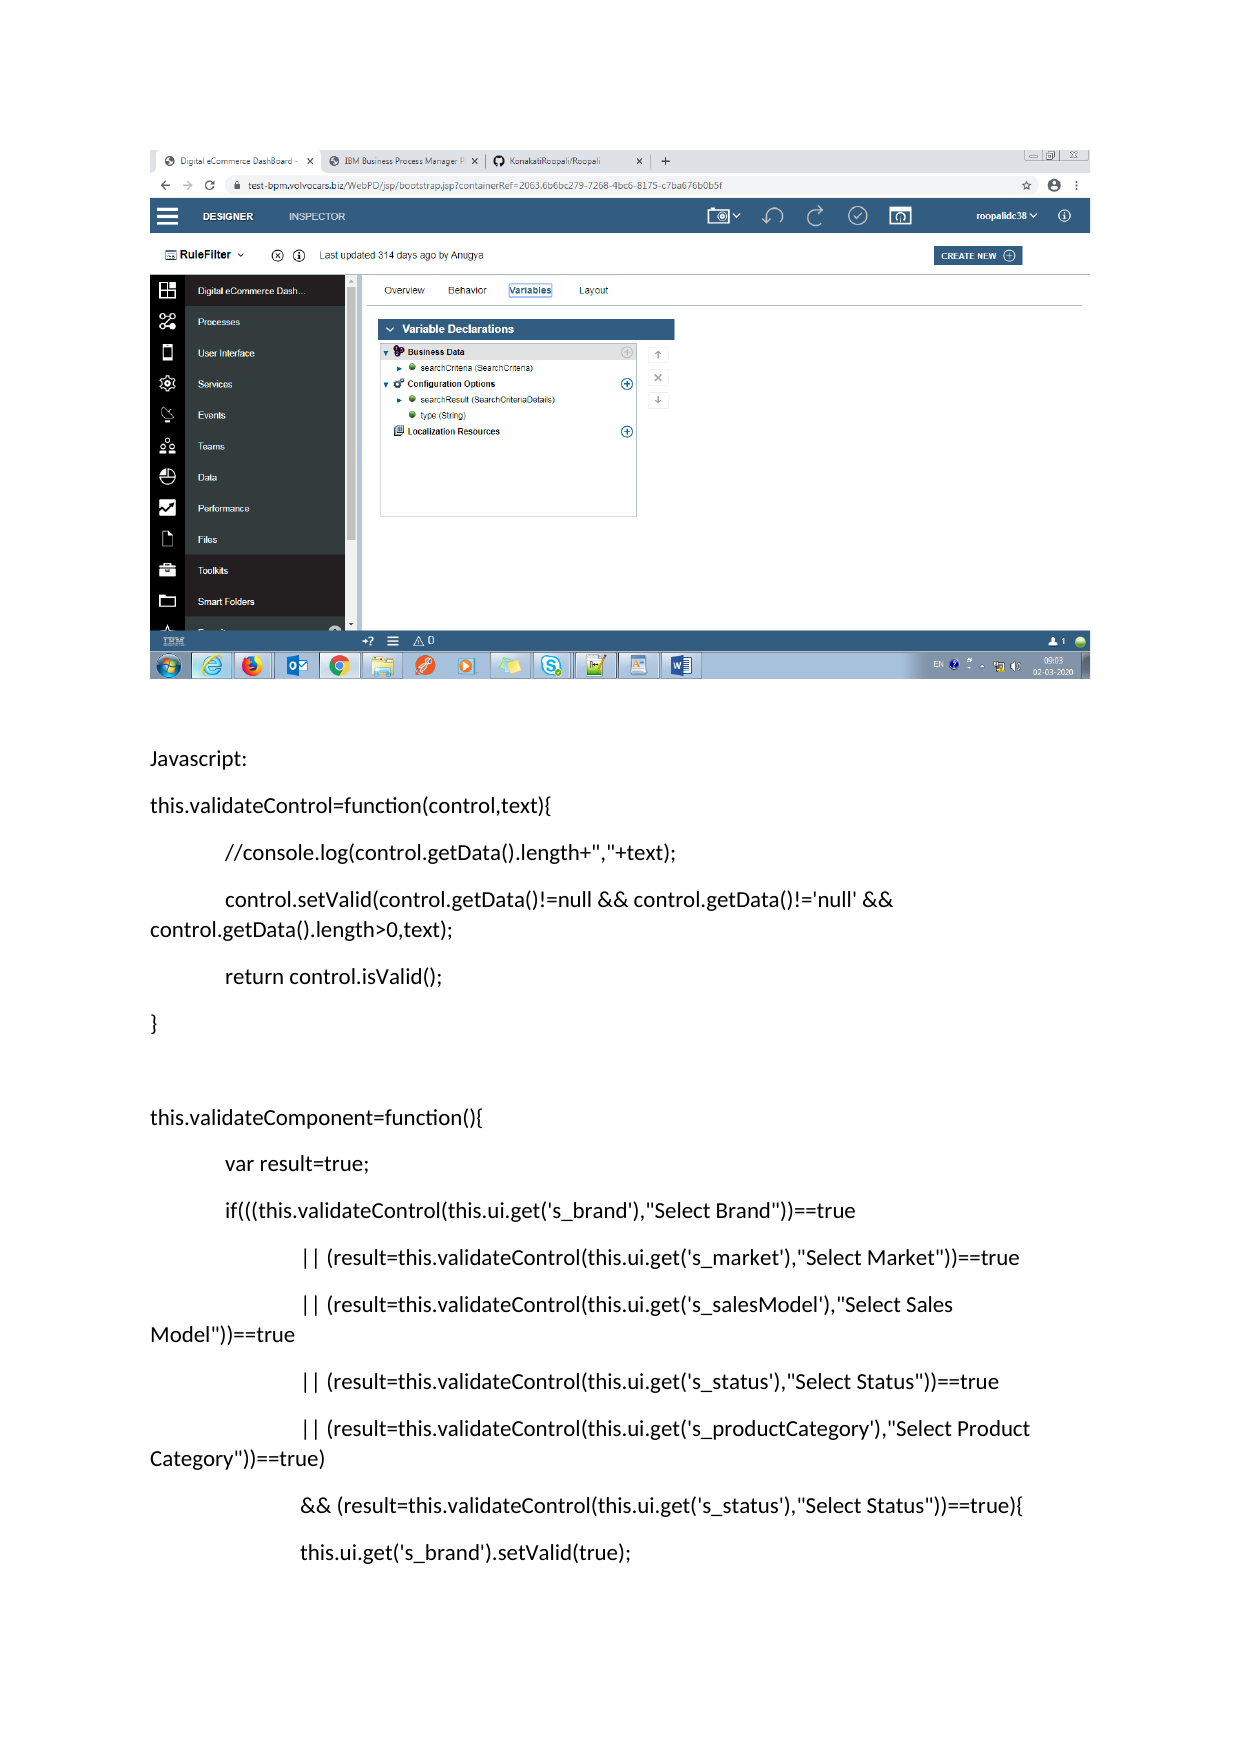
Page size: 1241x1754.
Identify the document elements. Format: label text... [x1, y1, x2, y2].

text && (result=this.validateControl(this.ui.get('s_status'),"Select Status"))==true){ [150, 1491, 1090, 1519]
text this.ui.get('s_brand').setValid(true); [150, 1538, 1090, 1566]
text this.validateComponent=function(){ [150, 1103, 1090, 1131]
text control.setValid(control.getData()!=null && control.getData()!='null' && control.getData().length>0,text); [150, 885, 1090, 943]
text || (result=this.validateControl(this.ui.get('s_salesModel'),"Select Sales Model"))==true [150, 1290, 1090, 1348]
text var result=true; [150, 1149, 1090, 1178]
text if(((this.validateControl(this.ui.get('s_brand'),"Select Brand"))==true [150, 1196, 1090, 1224]
text //console.log(control.getData().length+","+text); [150, 838, 1090, 866]
text || (result=this.validateControl(this.ui.get('s_status'),"Select Status"))==true [150, 1367, 1090, 1395]
text || (result=this.validateControl(this.ui.get('s_market'),"Select Market"))==true [150, 1243, 1090, 1271]
picture [150, 150, 1091, 679]
text Javascript: [150, 744, 1090, 772]
text || (result=this.validateControl(this.ui.get('s_productCategory'),"Select Product Category"))==true) [150, 1414, 1090, 1472]
text this.validateControl=function(control,text){ [150, 791, 1090, 819]
text } [150, 1009, 1090, 1037]
text return control.isValid(); [150, 962, 1090, 990]
